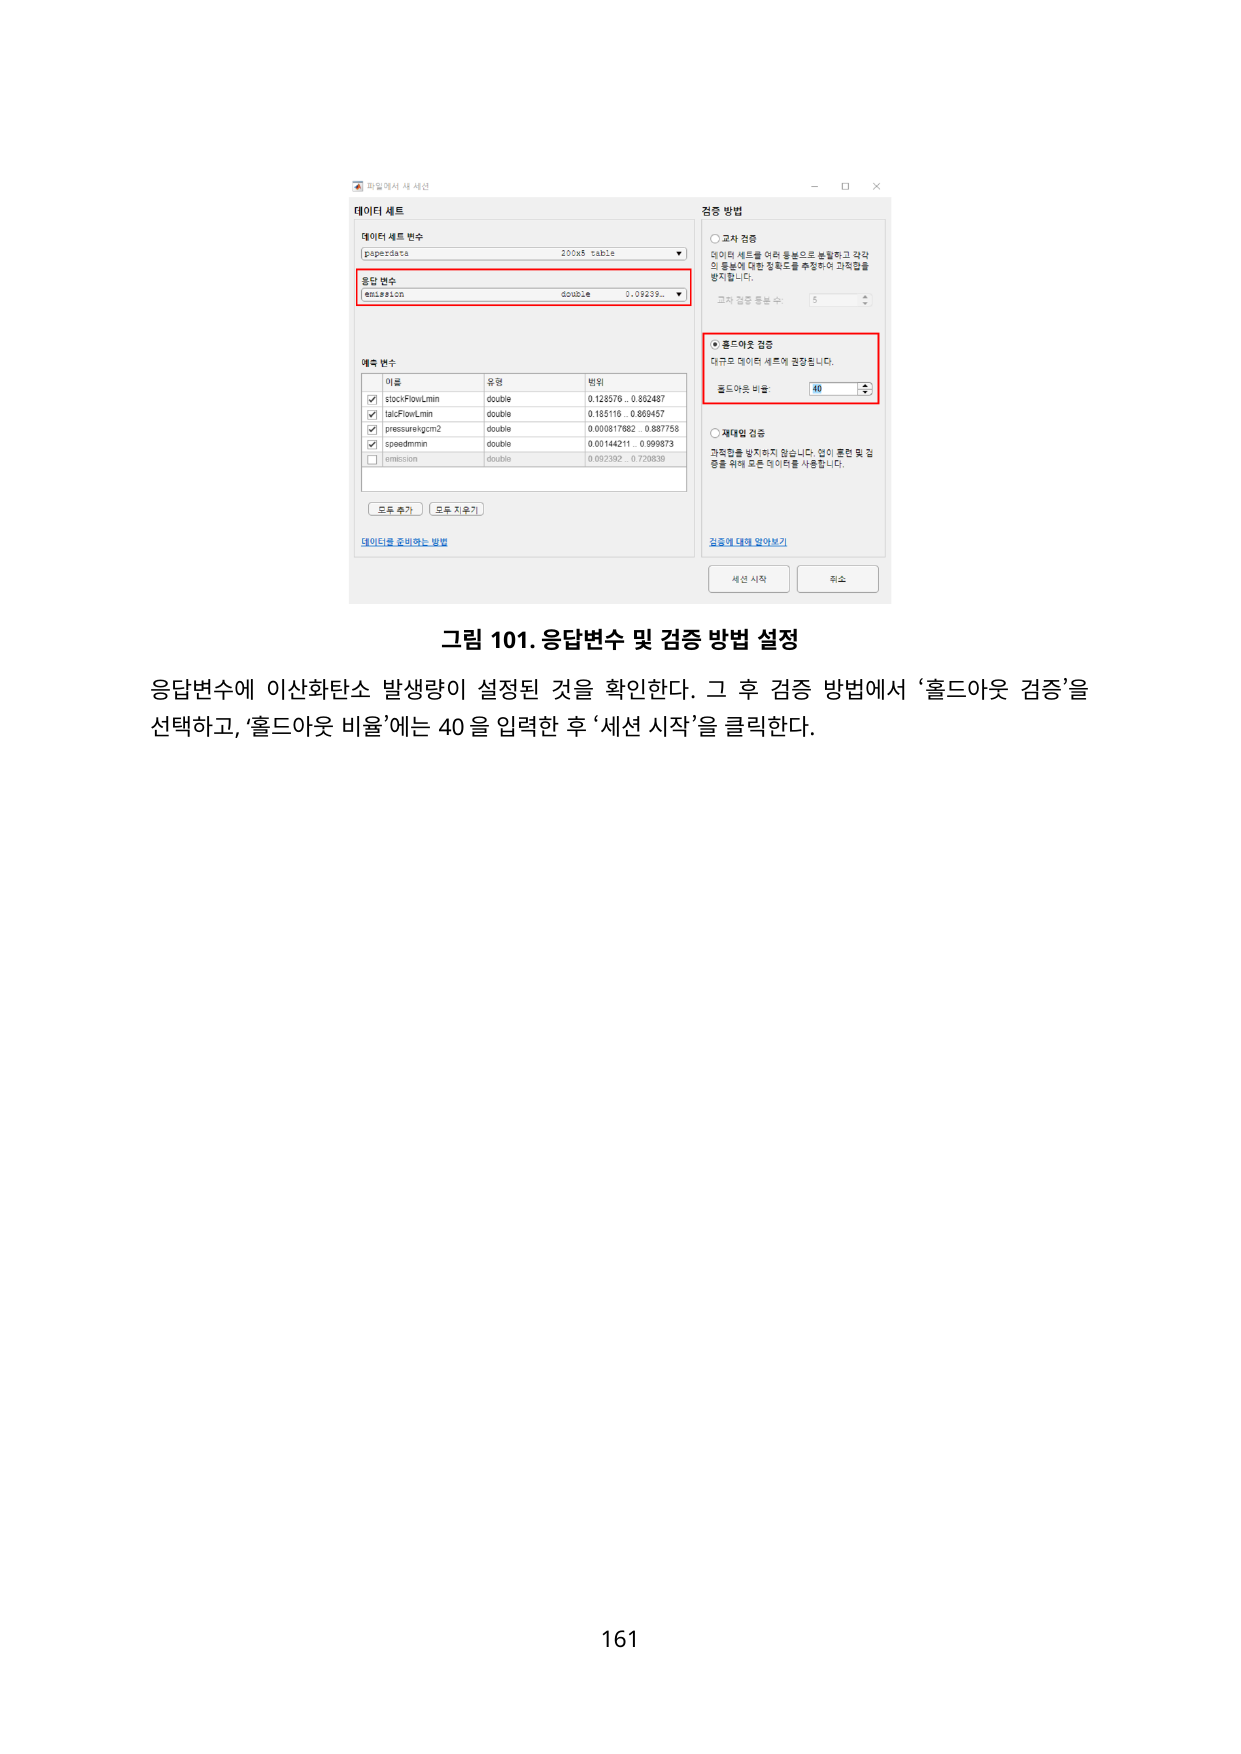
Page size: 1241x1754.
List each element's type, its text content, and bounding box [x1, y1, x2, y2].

picture [348, 177, 892, 604]
text 그림 101. 응답변수 및 검증 방법 설정 [150, 622, 1090, 656]
text 응답변수에 이산화탄소 발생량이 설정된 것을 확인한다. 그 후 검증 방법에서 ‘홀드아웃 검증’을 선택하고, ‘홀드아웃 비율’에는 40을 입력한 후 ‘세션 시작’을 클릭한다. [150, 672, 1090, 742]
